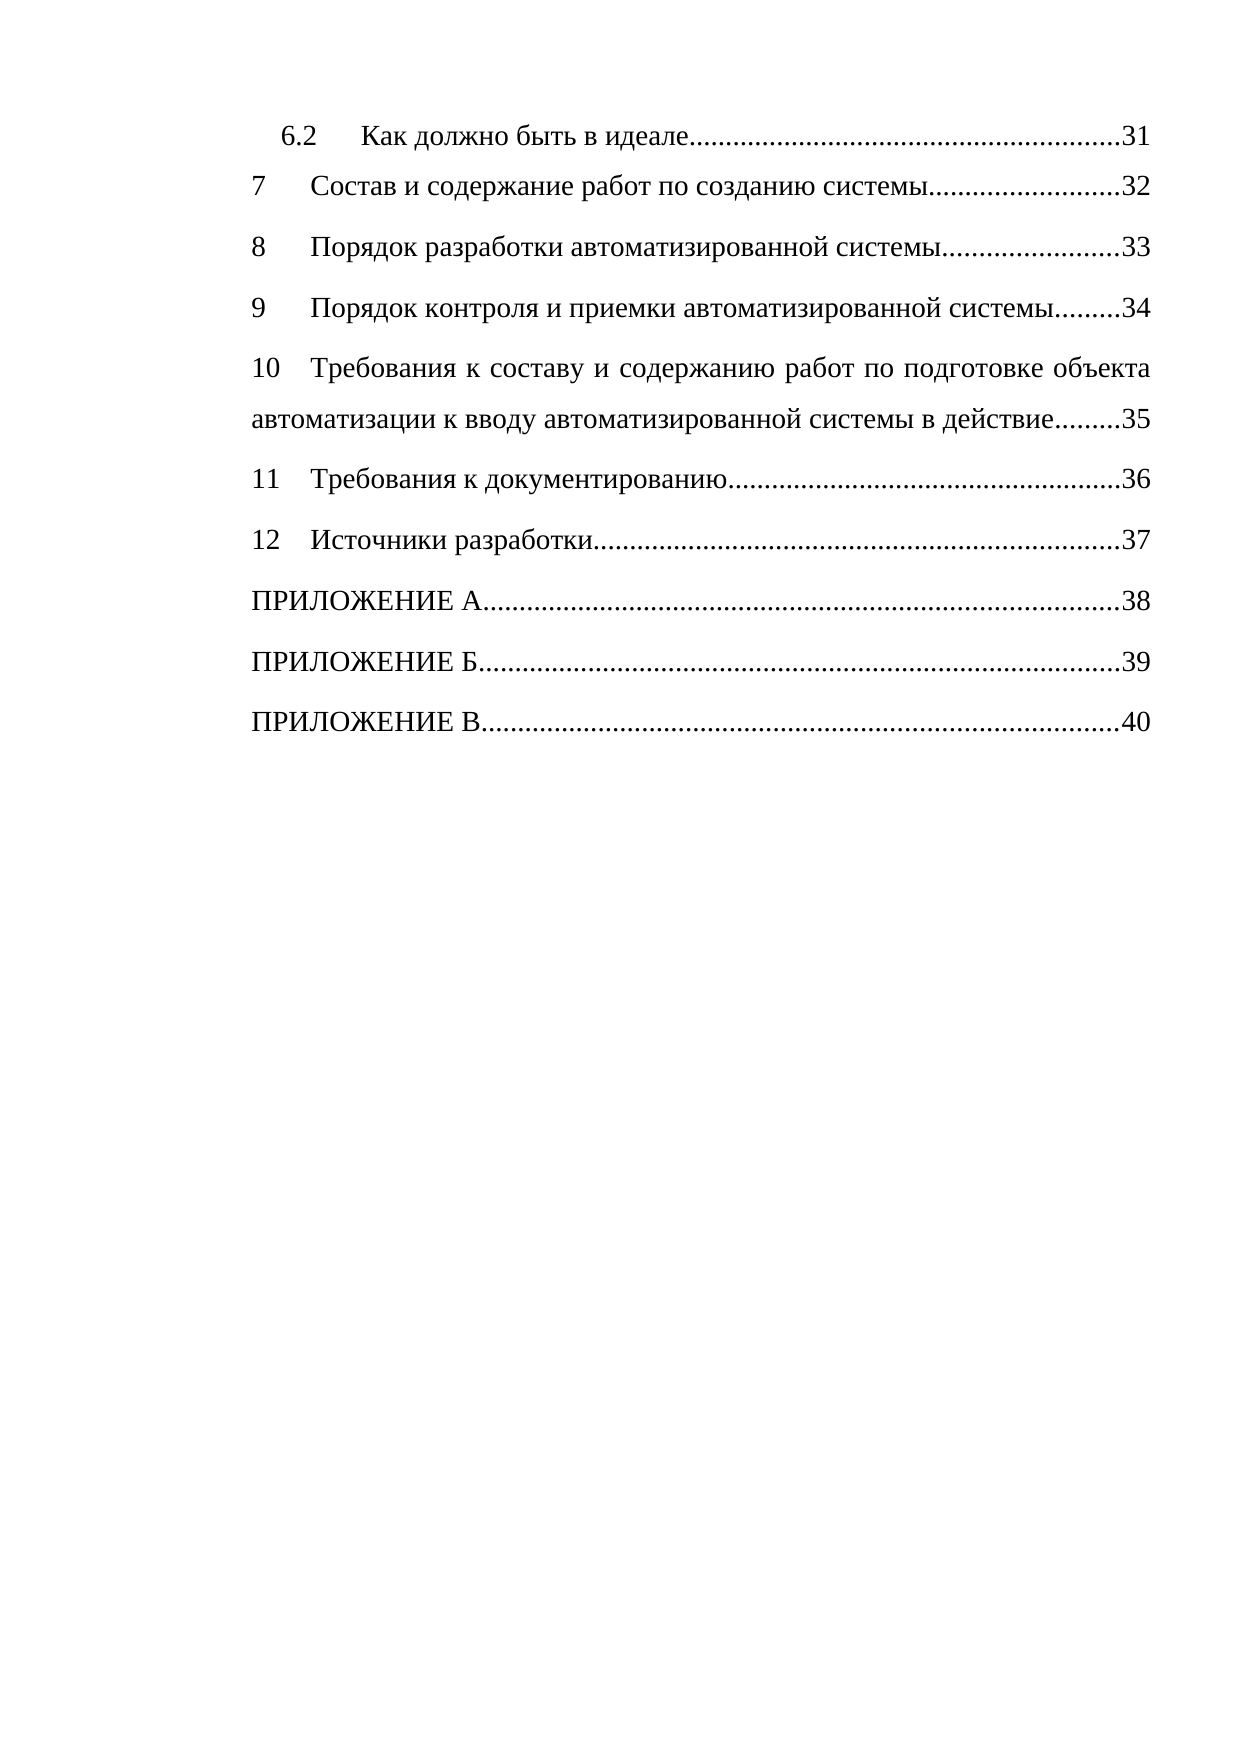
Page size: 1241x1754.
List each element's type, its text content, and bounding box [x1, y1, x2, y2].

text 12 Источники разработки 37 [251, 522, 1152, 556]
text 9 Порядок контроля и приемки автоматизированной системы 34 [251, 290, 1152, 323]
text 8 Порядок разработки автоматизированной системы 33 [251, 229, 1152, 263]
text ПРИЛОЖЕНИЕ Б 39 [251, 644, 1152, 677]
text 7 Состав и содержание работ по созданию системы 32 [251, 168, 1152, 202]
text ПРИЛОЖЕНИЕ В 40 [251, 704, 1152, 738]
text 6.2 Как должно быть в идеале 31 [281, 118, 1152, 152]
text 10 Требования к составу и содержанию работ по подготовке объекта автоматизации к вводу автоматизированной системы в действие 35 [251, 351, 1152, 434]
text ПРИЛОЖЕНИЕ А 38 [251, 583, 1152, 617]
text 11 Требования к документированию 36 [251, 462, 1152, 495]
